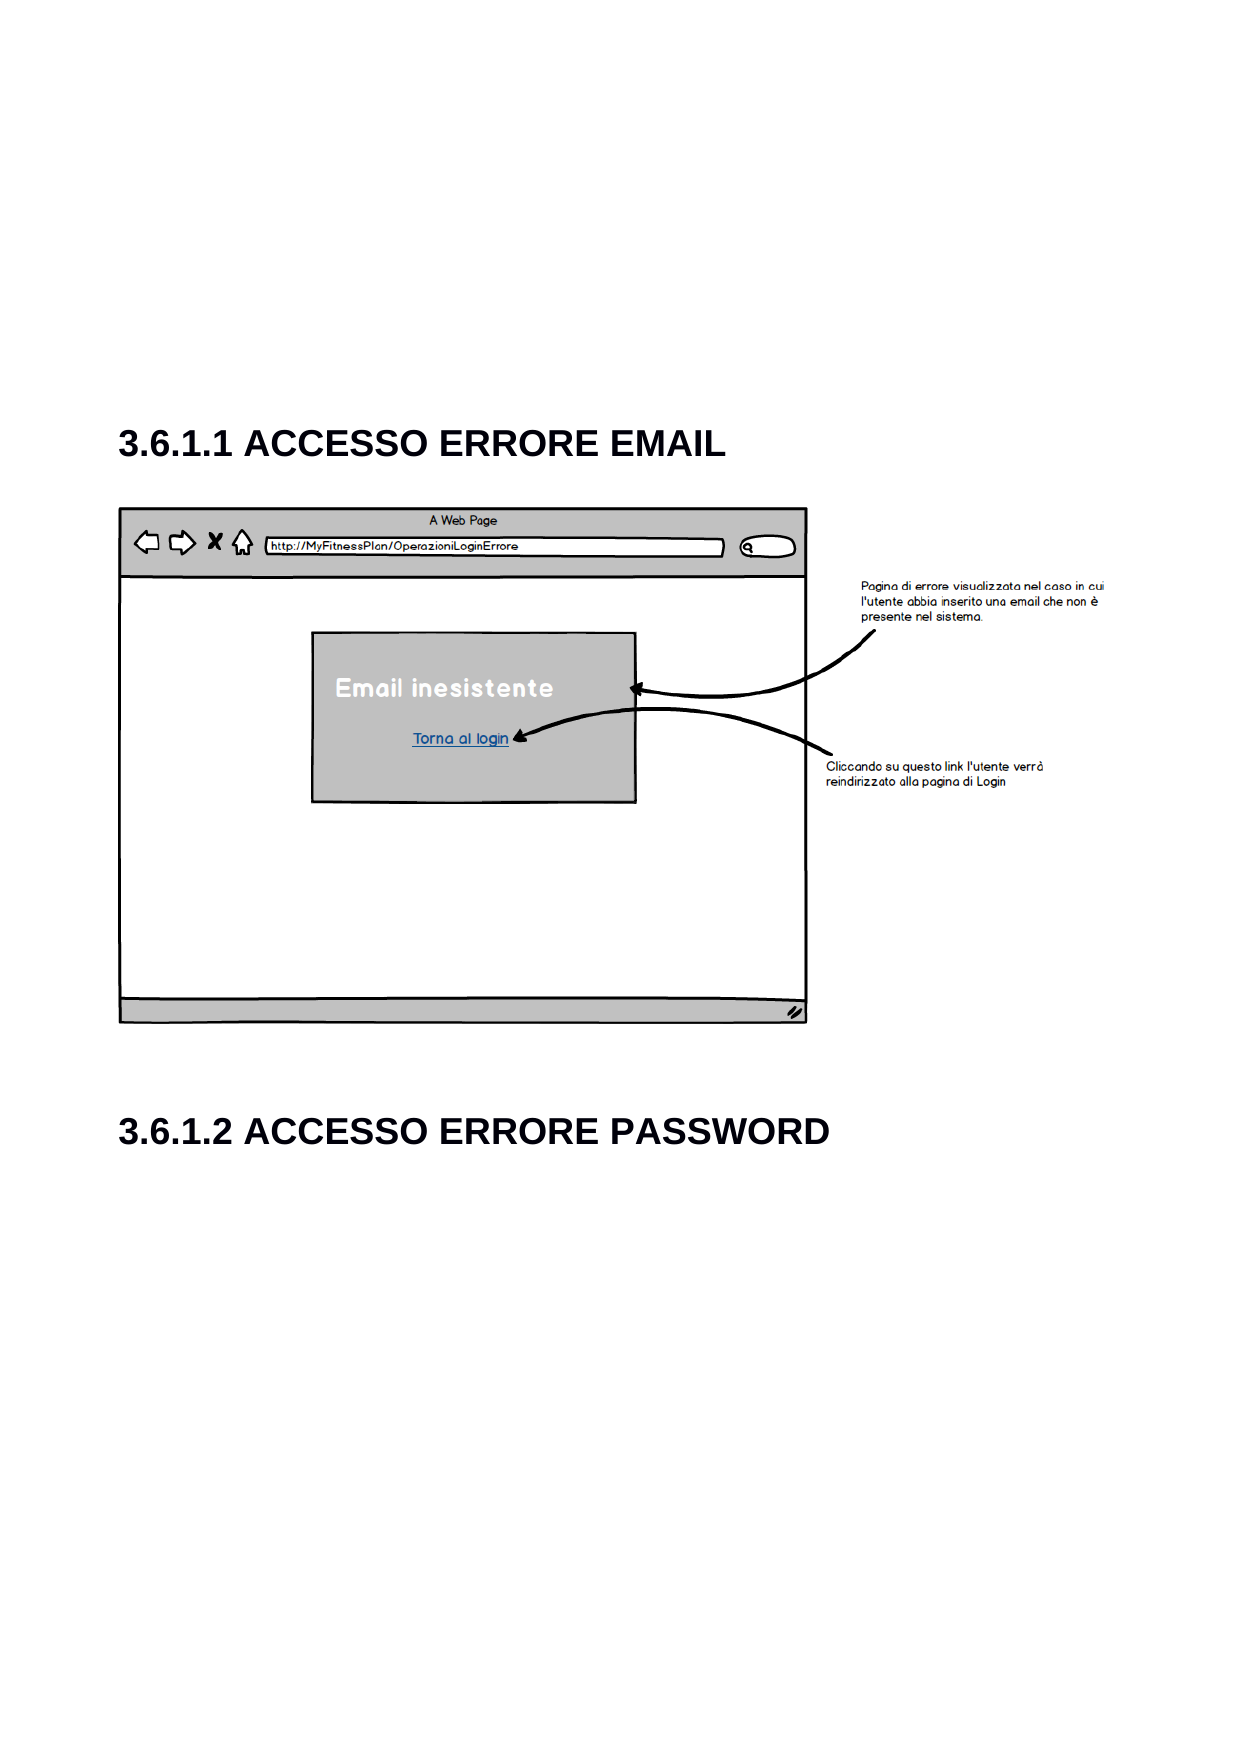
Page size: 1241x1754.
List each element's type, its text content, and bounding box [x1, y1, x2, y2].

text 3.6.1.2 ACCESSO ERRORE PASSWORD [118, 1109, 1122, 1153]
picture [118, 507, 1123, 1024]
text 3.6.1.1 ACCESSO ERRORE EMAIL [118, 421, 1122, 464]
